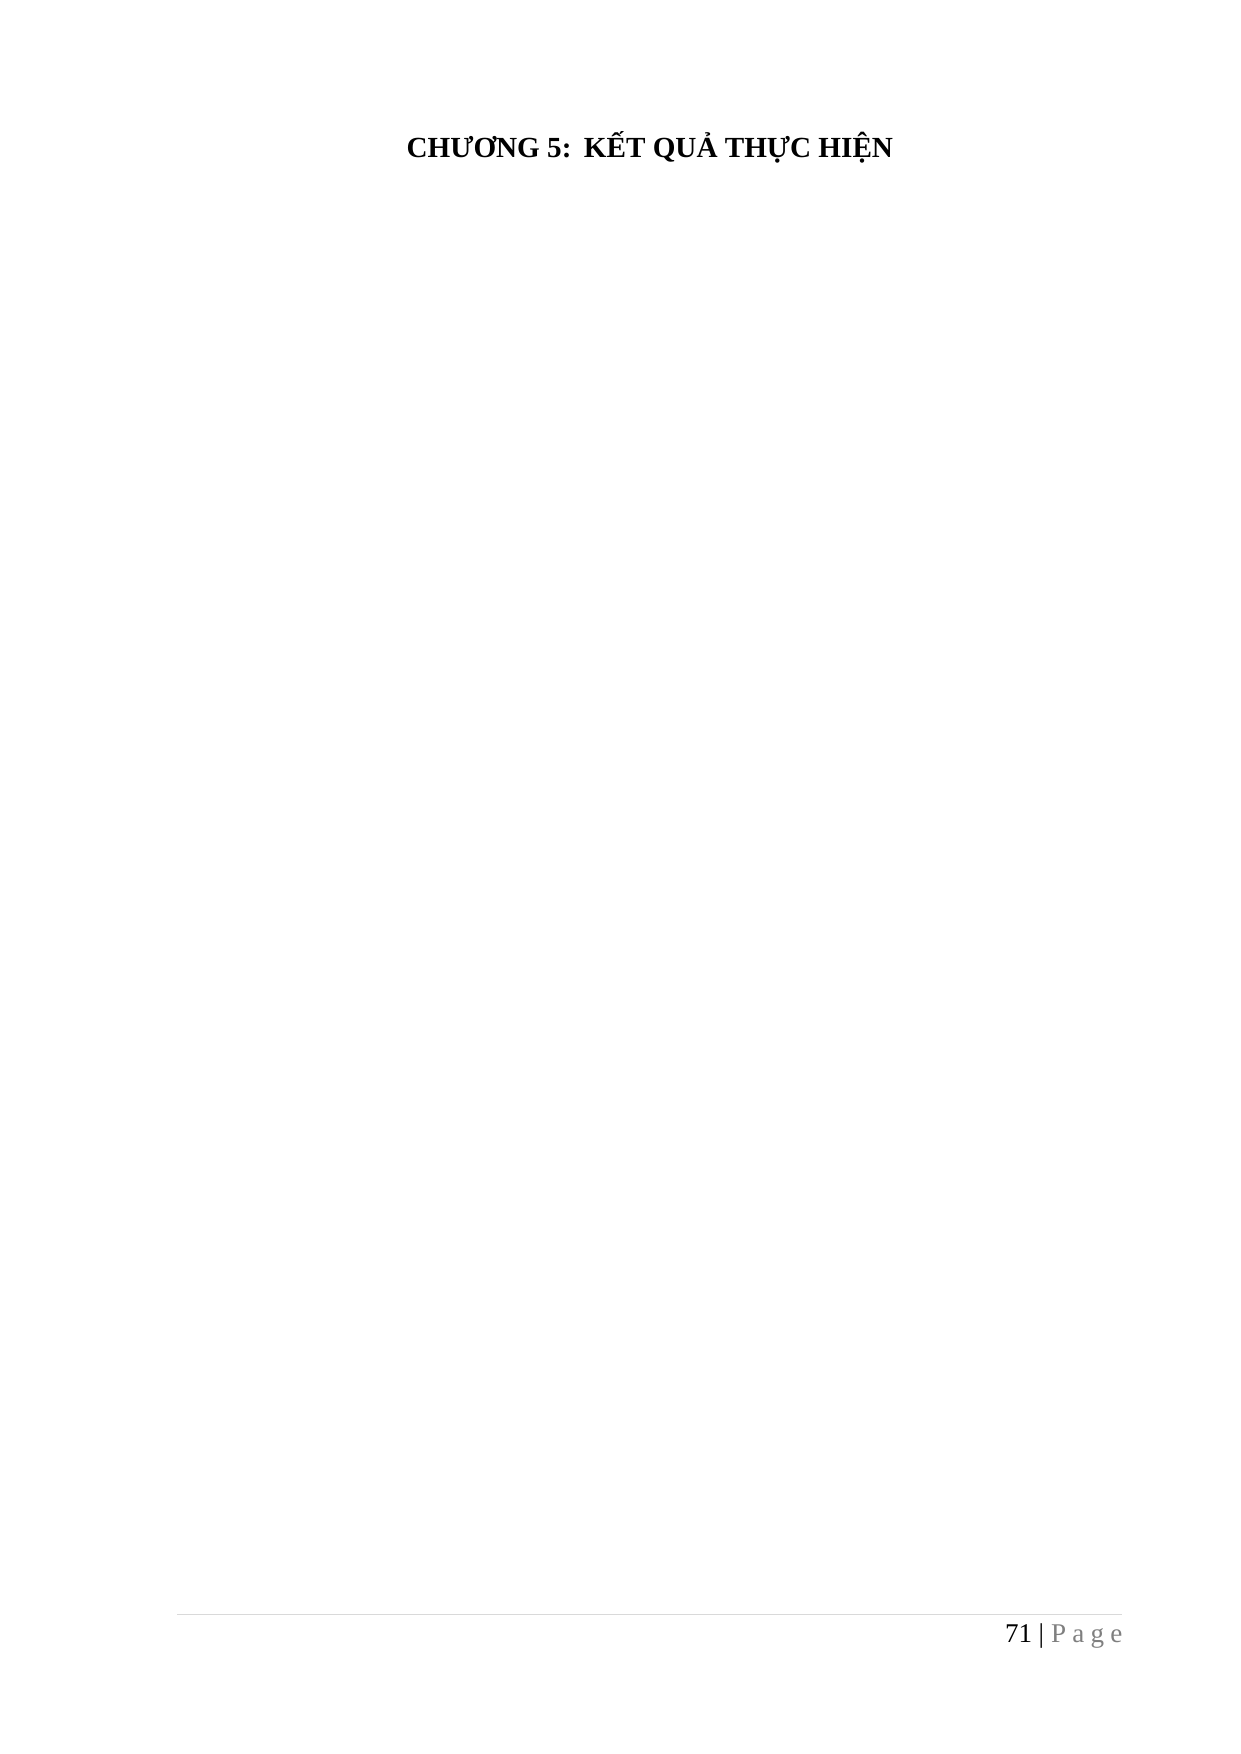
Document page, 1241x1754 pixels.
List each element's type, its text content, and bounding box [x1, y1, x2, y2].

subtitle KẾT QUẢ THỰC HIỆN [177, 131, 1122, 164]
